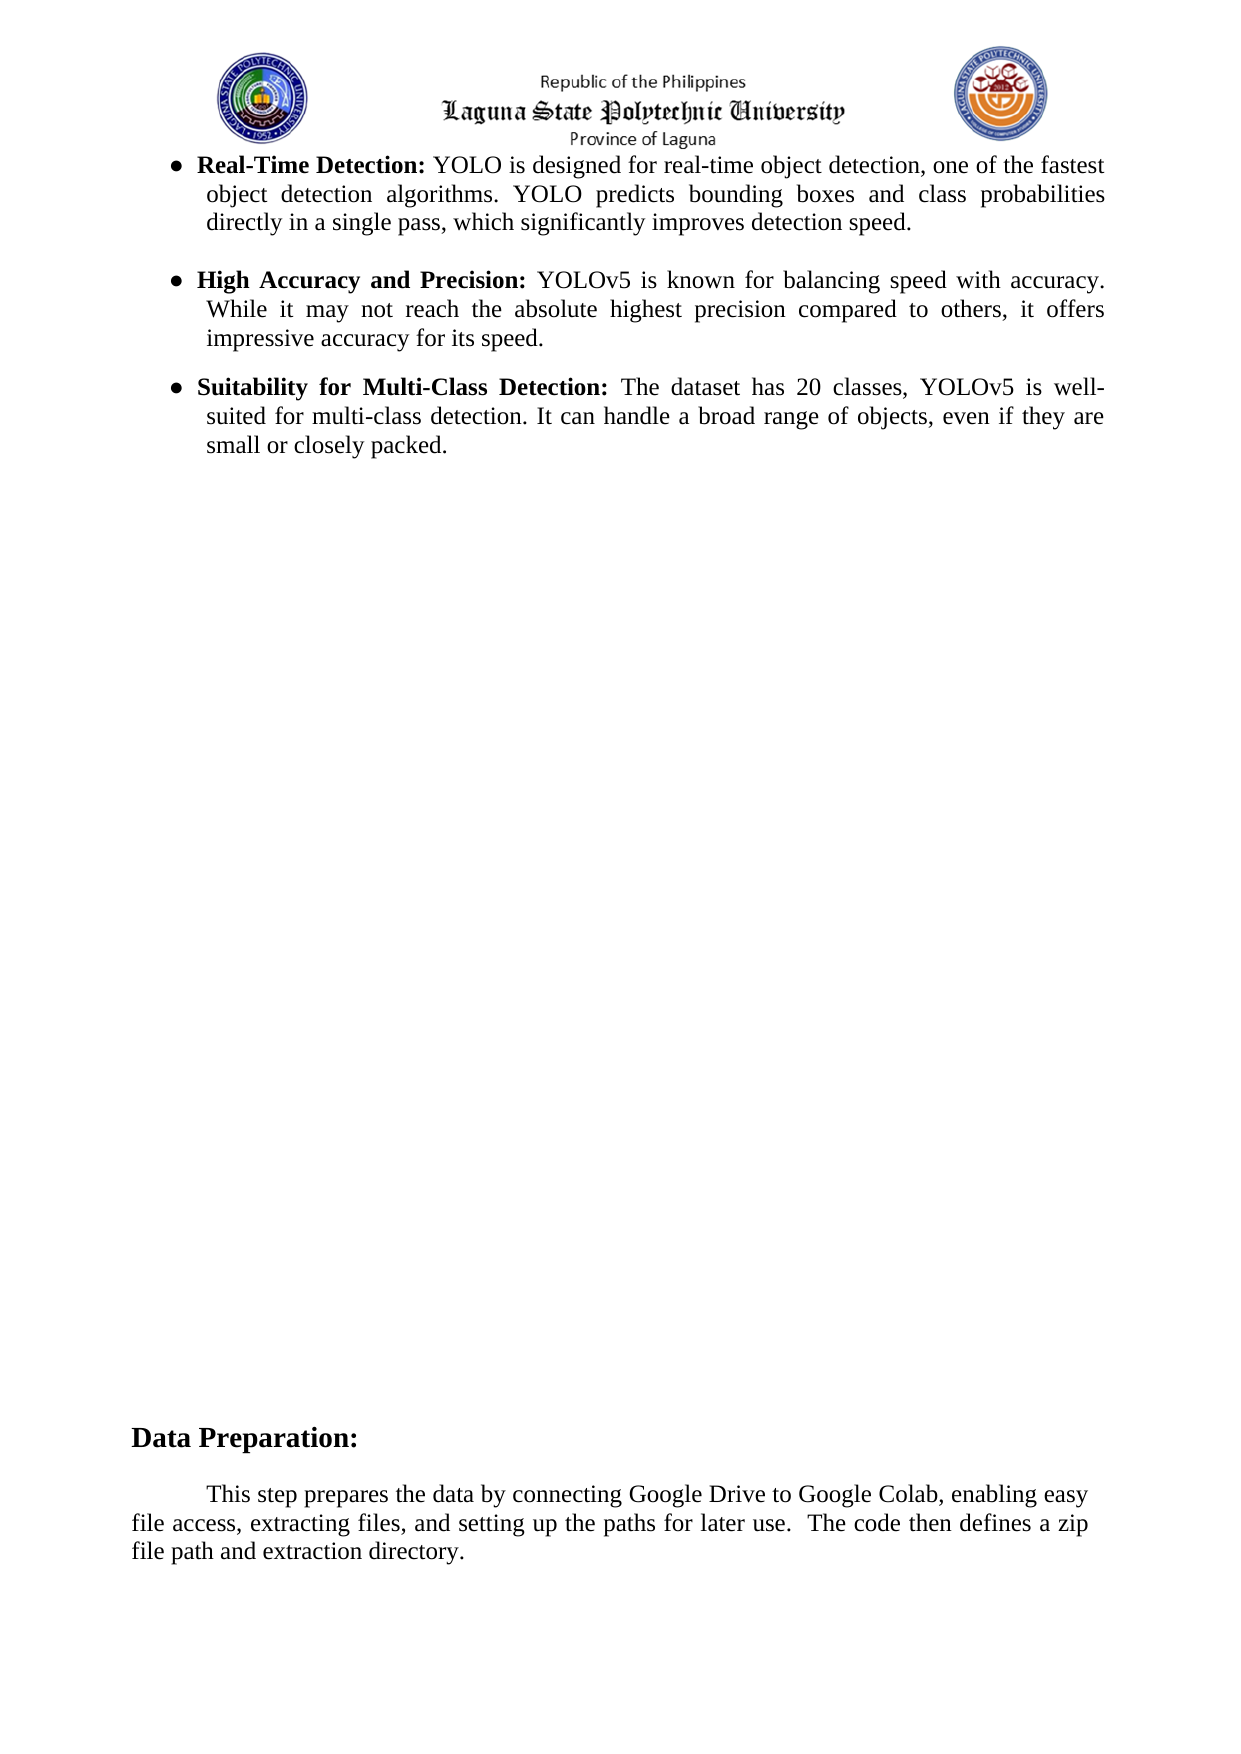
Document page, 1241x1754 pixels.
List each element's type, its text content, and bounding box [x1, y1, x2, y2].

subtitle Suitability for Multi-Class Detection: The dataset has 20 classes, YOLOv5 is well-suited for multi-class detection. It can handle a broad range of objects, even if they are small or closely packed. [169, 372, 1106, 459]
text Data Preparation: [131, 1420, 1090, 1454]
subtitle Real-Time Detection: YOLO is designed for real-time object detection, one of the fastest object detection algorithms. YOLO predicts bounding boxes and class probabilities directly in a single pass, which significantly improves detection speed. [169, 150, 1106, 236]
subtitle High Accuracy and Precision: YOLOv5 is known for balancing speed with accuracy. While it may not reach the absolute highest precision compared to others, it offers impressive accuracy for its speed. [169, 265, 1106, 352]
text This step prepares the data by connecting Google Drive to Google Colab, enabling easy file access, extracting files, and setting up the paths for later use. The code then defines a zip file path and extraction directory. [131, 1479, 1090, 1565]
picture [196, 45, 1090, 150]
